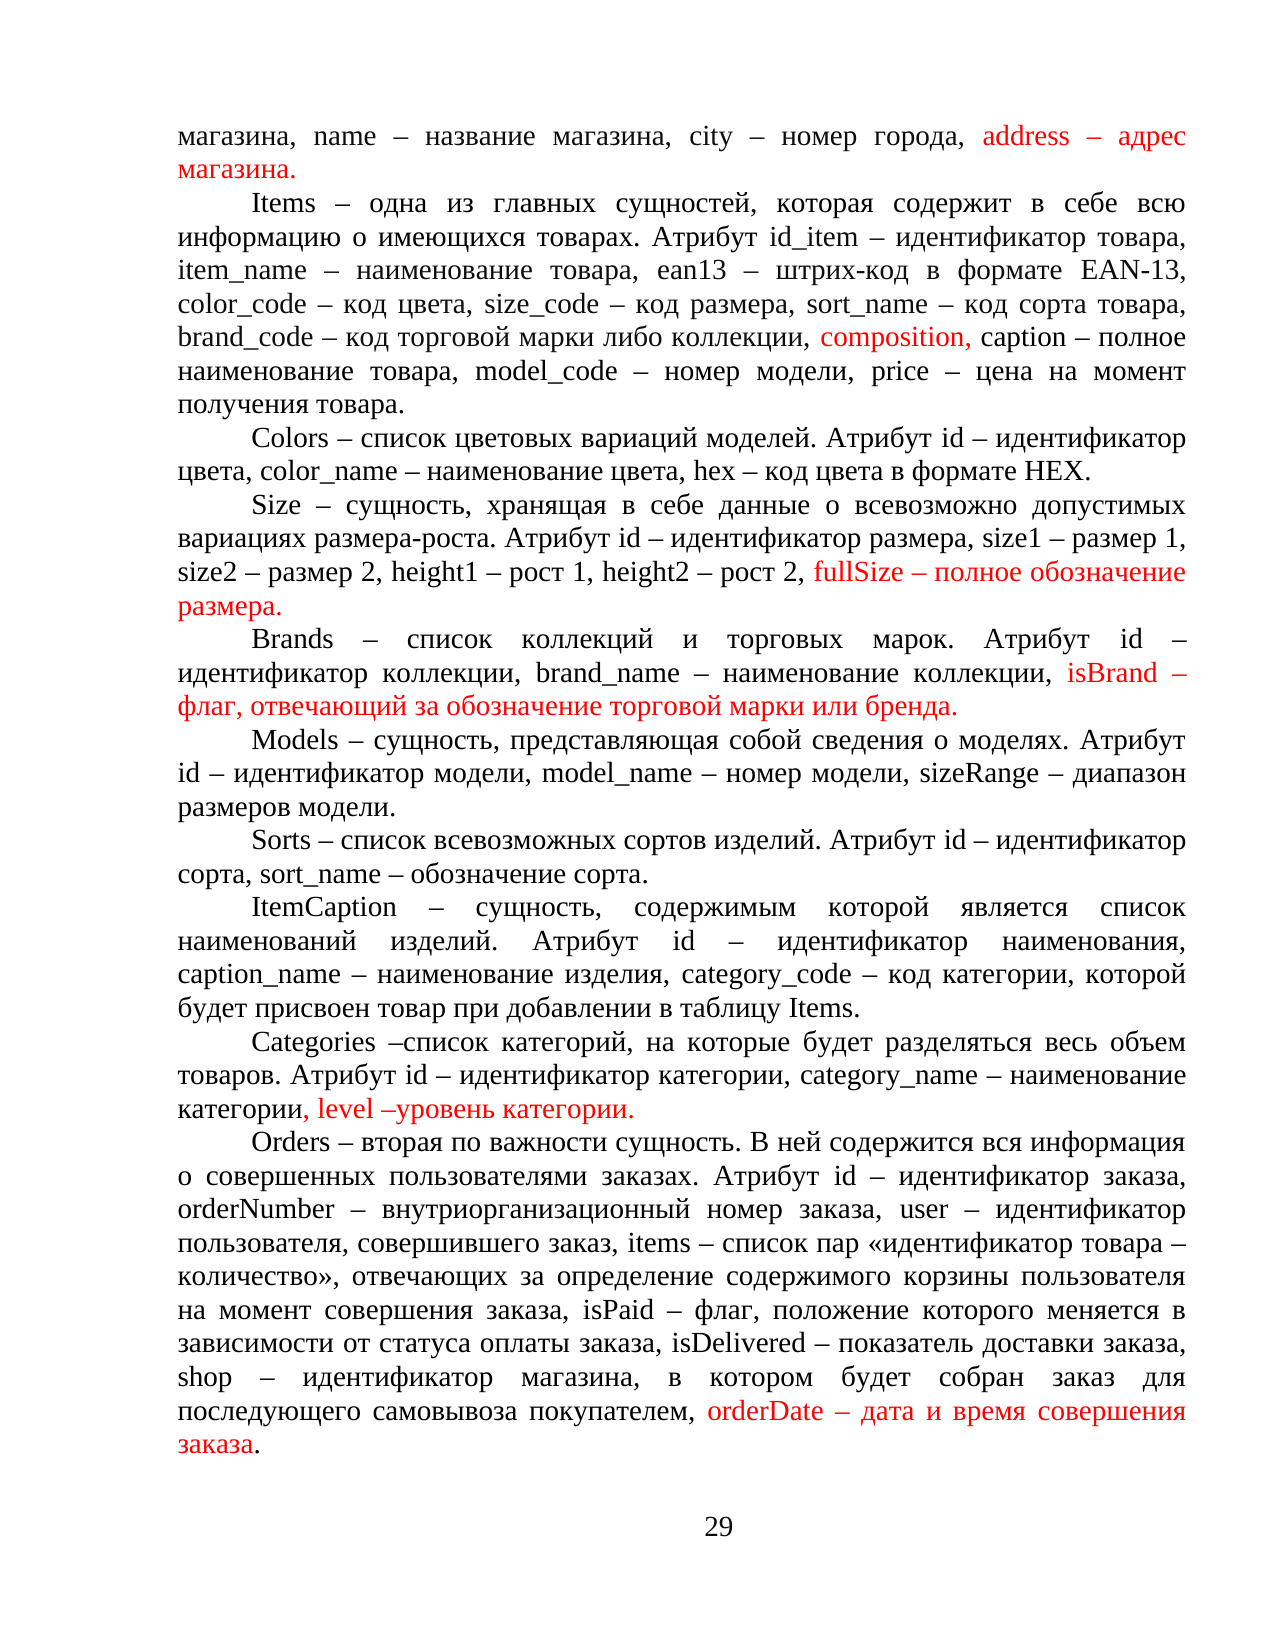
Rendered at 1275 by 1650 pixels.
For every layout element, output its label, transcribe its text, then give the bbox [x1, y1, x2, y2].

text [177, 118, 1186, 185]
text Size – сущность, хранящая в себе данные о всевозможно допустимых вариациях размера-роста. Атрибут id – идентификатор размера, size1 – размер 1, size2 – размер 2, height1 – рост 1, height2 – рост 2, fullSize – полное обозначение размера. [177, 487, 1186, 621]
text Categories –список категорий, на которые будет разделяться весь объем товаров. Атрибут id – идентификатор категории, category_name – наименование категории, level –уровень категории. [177, 1024, 1186, 1124]
text Items – одна из главных сущностей, которая содержит в себе всю информацию о имеющихся товарах. Атрибут id_item – идентификатор товара, item_name – наименование товара, ean13 – штрих-код в формате EAN-13, color_code – код цвета, size_code – код размера, sort_name – код сорта товара, brand_code – код торговой марки либо коллекции, composition, caption – полное наименование товара, model_code – номер модели, priсe – цена на момент получения товара. [177, 185, 1186, 420]
text Colors – список цветовых вариаций моделей. Атрибут id – идентификатор цвета, color_name – наименование цвета, hex – код цвета в формате HEX. [177, 420, 1186, 487]
text Orders – вторая по важности сущность. В ней содержится вся информация о совершенных пользователями заказах. Атрибут id – идентификатор заказа, orderNumber – внутриорганизационный номер заказа, user – идентификатор пользователя, совершившего заказ, items – список пар «идентификатор товара – количество», отвечающих за определение содержимого корзины пользователя на момент совершения заказа, isPaid – флаг, положение которого меняется в зависимости от статуса оплаты заказа, isDelivered – показатель доставки заказа, shop – идентификатор магазина, в котором будет собран заказ для последующего самовывоза покупателем, orderDate – дата и время совершения заказа. [177, 1124, 1186, 1460]
text ItemCaption – сущность, содержимым которой является список наименований изделий. Атрибут id – идентификатор наименования, caption_name – наименование изделия, category_code – код категории, которой будет присвоен товар при добавлении в таблицу Items. [177, 889, 1186, 1024]
text Brands – список коллекций и торговых марок. Атрибут id – идентификатор коллекции, brand_name – наименование коллекции, isBrand – флаг, отвечающий за обозначение торговой марки или бренда. [177, 621, 1186, 722]
text Sorts – список всевозможных сортов изделий. Атрибут id – идентификатор сорта, sort_name – обозначение сорта. [177, 822, 1186, 889]
text Models – сущность, представляющая собой сведения о моделях. Атрибут id – идентификатор модели, model_name – номер модели, sizeRange – диапазон размеров модели. [177, 722, 1186, 822]
